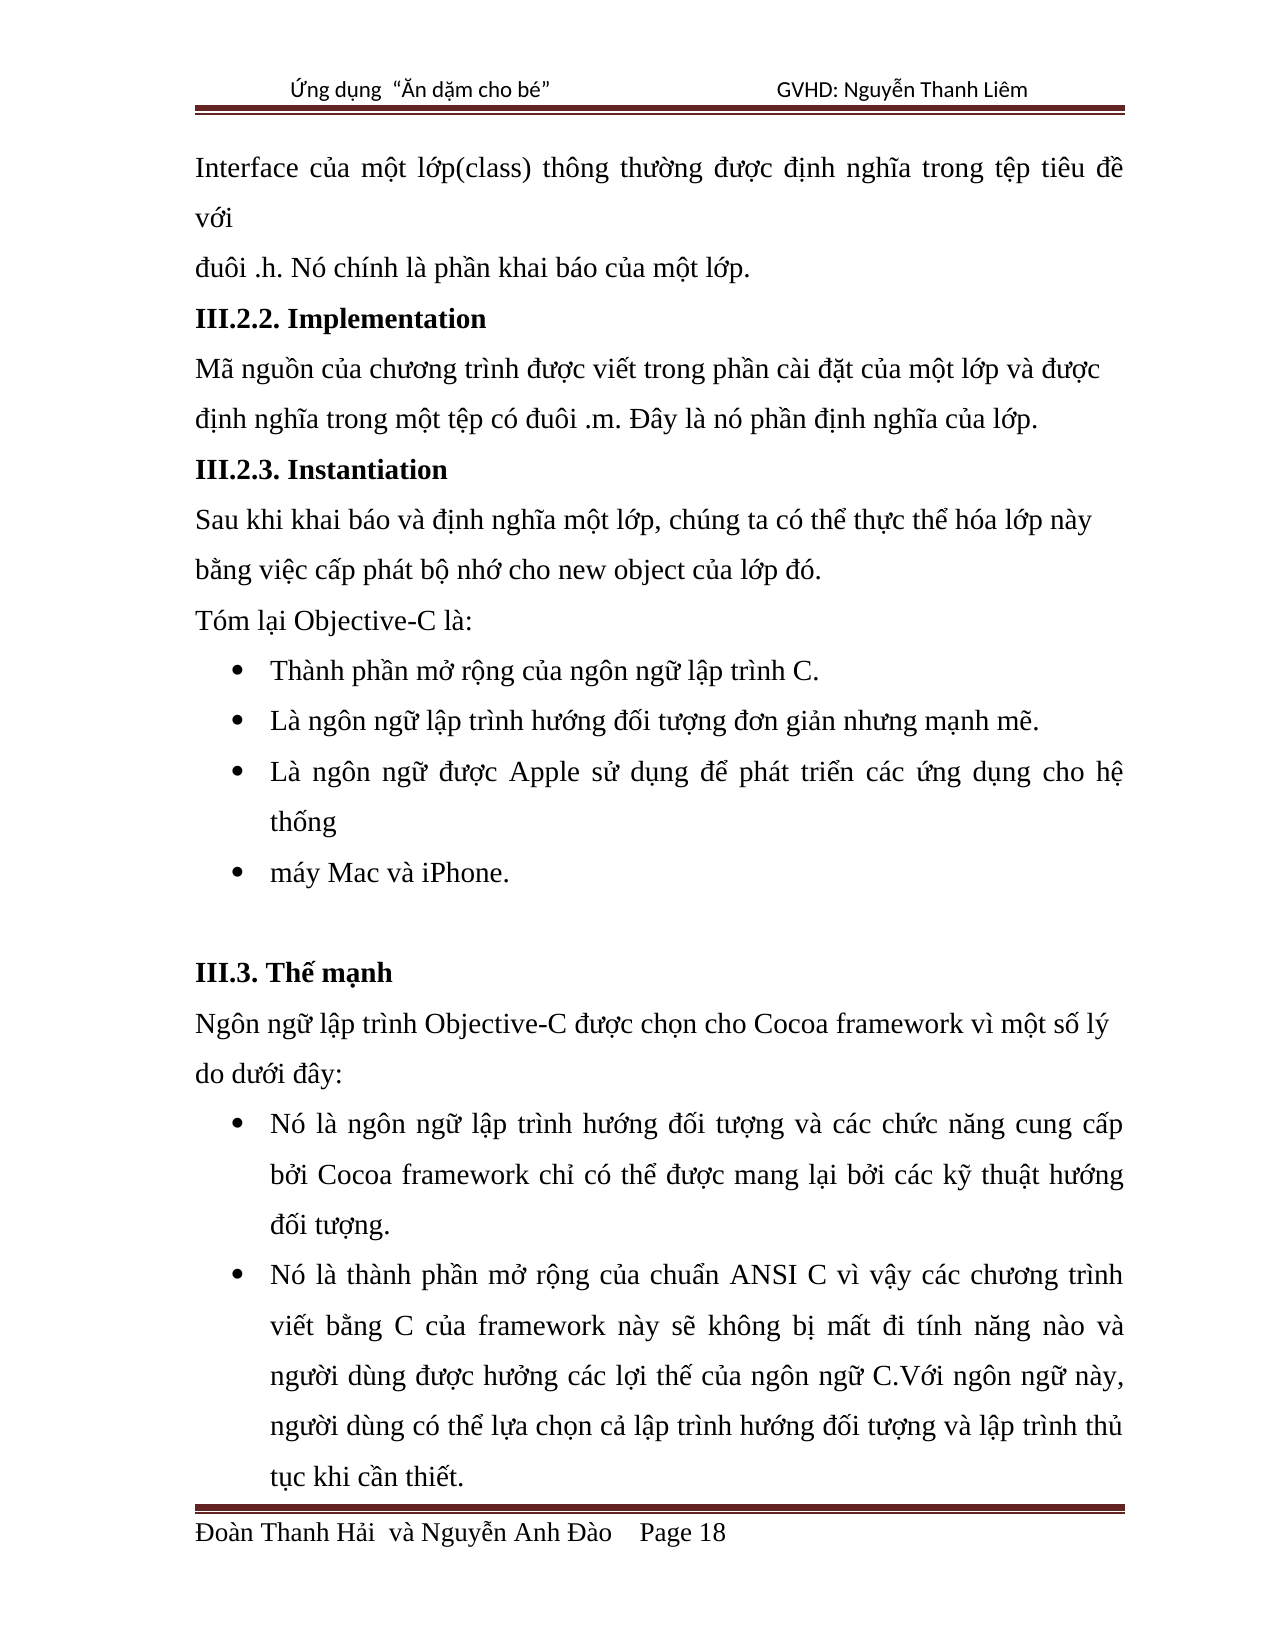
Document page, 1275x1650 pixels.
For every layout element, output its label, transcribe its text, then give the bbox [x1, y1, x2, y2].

list III.2.2. Implementation [195, 301, 1125, 334]
list Thành phần mở rộng của ngôn ngữ lập trình C. [232, 653, 1125, 687]
list bằng việc cấp phát bộ nhớ cho new object của lớp đó. [195, 552, 1125, 586]
list Sau khi khai báo và định nghĩa một lớp, chúng ta có thể thực thể hóa lớp này [195, 502, 1125, 536]
list đuôi .h. Nó chính là phần khai báo của một lớp. [195, 251, 1125, 284]
list Ngôn ngữ lập trình Objective-C được chọn cho Cocoa framework vì một số lý [195, 1006, 1125, 1039]
list Mã nguồn của chương trình được viết trong phần cài đặt của một lớp và được [195, 351, 1125, 385]
list III.3. Thế mạnh [195, 955, 1125, 989]
list do dưới đây: [195, 1056, 1125, 1089]
list định nghĩa trong một tệp có đuôi .m. Đây là nó phần định nghĩa của lớp. [195, 402, 1125, 435]
list Tóm lại Objective-C là: [195, 603, 1125, 636]
list Interface của một lớp(class) thông thường được định nghĩa trong tệp tiêu đề với [195, 150, 1125, 234]
list Là ngôn ngữ lập trình hướng đối tượng đơn giản nhưng mạnh mẽ. [232, 703, 1125, 737]
list Nó là ngôn ngữ lập trình hướng đối tượng và các chức năng cung cấp bởi Cocoa framework chỉ có thể được mang lại bởi các kỹ thuật hướng đối tượng. [232, 1106, 1125, 1241]
list III.2.3. Instantiation [195, 452, 1125, 485]
list Nó là thành phần mở rộng của chuẩn ANSI C vì vậy các chương trình viết bằng C của framework này sẽ không bị mất đi tính năng nào và người dùng được hưởng các lợi thế của ngôn ngữ C.Với ngôn ngữ này, người dùng có thể lựa chọn cả lập trình hướng đối tượng và lập trình thủ tục khi cần thiết. [232, 1257, 1125, 1492]
list Là ngôn ngữ được Apple sử dụng để phát triển các ứng dụng cho hệ thống [232, 754, 1125, 838]
list máy Mac và iPhone. [232, 855, 1125, 888]
